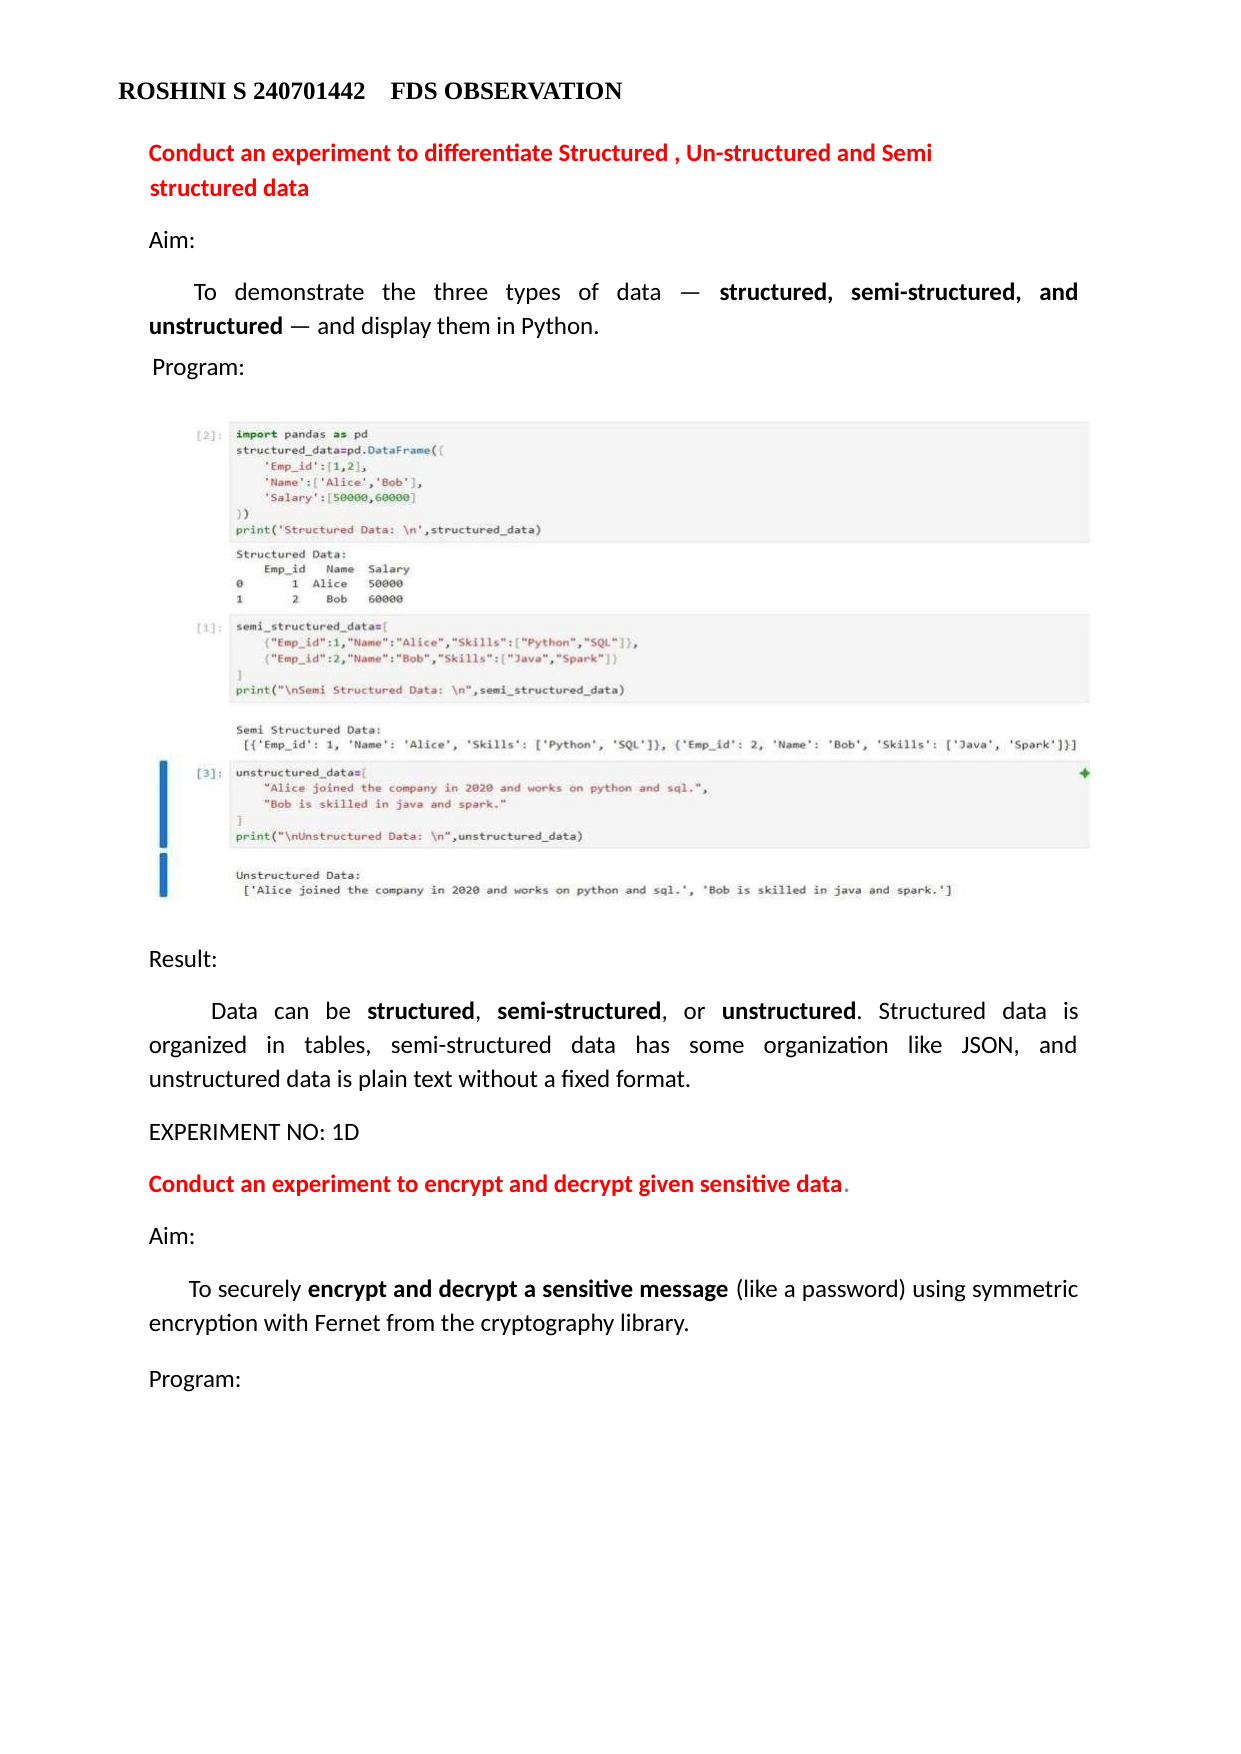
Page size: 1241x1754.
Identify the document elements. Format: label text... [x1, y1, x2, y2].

text Data can be structured, semi-structured, or unstructured. Structured data is organized in tables, semi-structured data has some organization like JSON, and unstructured data is plain text without a fixed format. [148, 995, 1079, 1094]
text To securely encrypt and decrypt a sensitive message (like a password) using symmetric encryption with Fernet from the cryptography library. [148, 1273, 1079, 1337]
text Result: [148, 943, 1079, 973]
text Aim: [148, 224, 1079, 254]
text Program: [118, 351, 1079, 381]
text Program: [148, 1363, 1079, 1394]
text Aim: [148, 1220, 1079, 1251]
text Conduct an experiment to differentiate Structured , Un-structured and Semi structured data [148, 138, 1021, 202]
text To demonstrate the three types of data — structured, semi-structured, and unstructured — and display them in Python. [148, 276, 1079, 341]
picture [149, 418, 1090, 901]
text Conduct an experiment to encrypt and decrypt given sensitive data. [148, 1168, 1021, 1199]
text EXPERIMENT NO: 1D [148, 1116, 1079, 1146]
